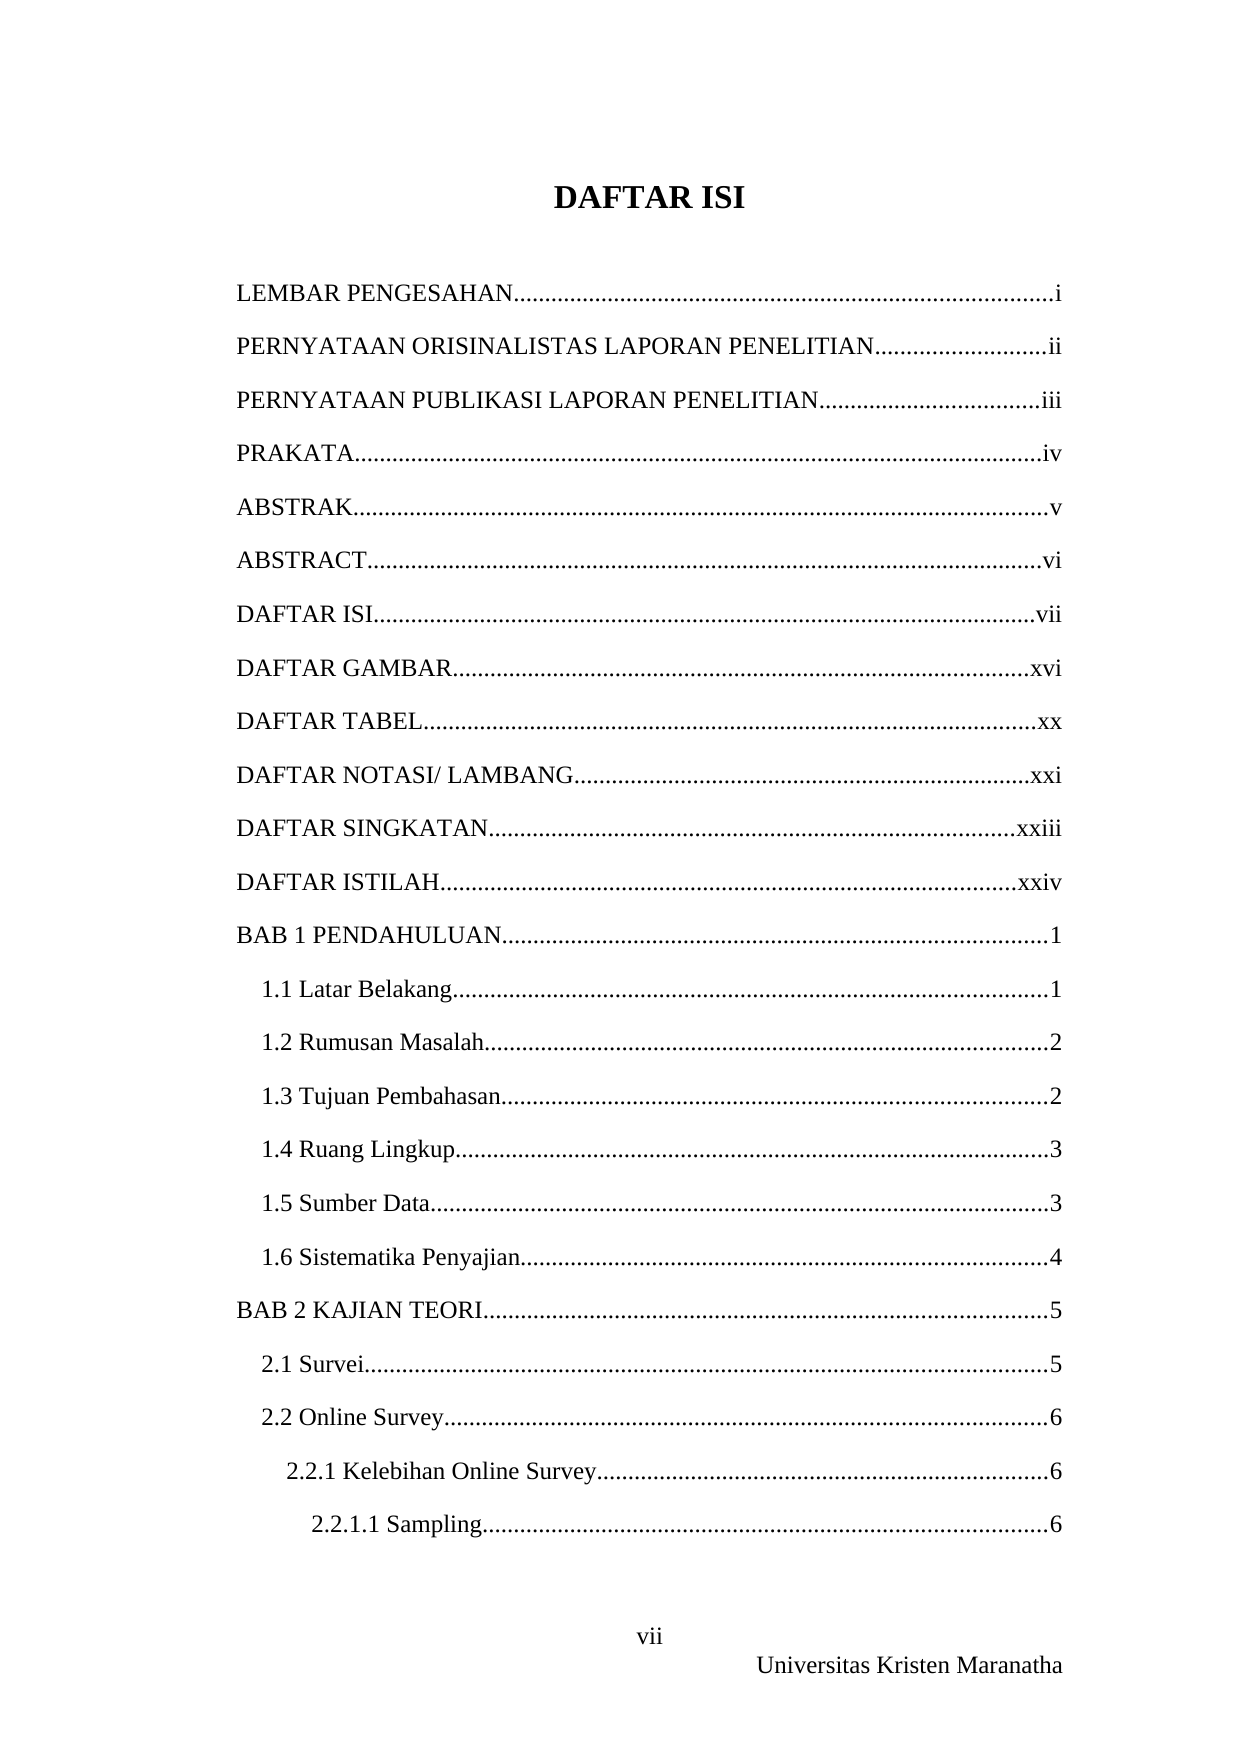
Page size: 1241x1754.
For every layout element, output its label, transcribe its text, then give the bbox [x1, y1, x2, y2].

text BAB 2 KAJIAN TEORI 5 [236, 1295, 1063, 1324]
text LEMBAR PENGESAHAN i [236, 278, 1063, 307]
text 1.4 Ruang Lingkup 3 [261, 1134, 1063, 1163]
subtitle DAFTAR ISI [236, 177, 1063, 216]
text 2.1 Survei 5 [261, 1349, 1063, 1377]
text 1.2 Rumusan Masalah 2 [261, 1027, 1063, 1056]
text DAFTAR TABEL xx [236, 706, 1063, 735]
text ABSTRACT vi [236, 546, 1063, 574]
text DAFTAR GAMBAR xvi [236, 653, 1063, 681]
text PERNYATAAN PUBLIKASI LAPORAN PENELITIAN iii [236, 385, 1063, 414]
text 1.6 Sistematika Penyajian 4 [261, 1242, 1063, 1270]
text PERNYATAAN ORISINALISTAS LAPORAN PENELITIAN ii [236, 331, 1063, 360]
text BAB 1 PENDAHULUAN 1 [236, 920, 1063, 949]
text 1.5 Sumber Data 3 [261, 1188, 1063, 1217]
text 2.2.1 Kelebihan Online Survey 6 [286, 1456, 1063, 1484]
text DAFTAR ISI vii [236, 599, 1063, 628]
text DAFTAR ISTILAH xxiv [236, 867, 1063, 896]
text PRAKATA iv [236, 438, 1063, 467]
text ABSTRAK v [236, 492, 1063, 521]
text DAFTAR SINGKATAN xxiii [236, 813, 1063, 842]
text 2.2 Online Survey 6 [261, 1402, 1063, 1431]
text 1.1 Latar Belakang 1 [261, 974, 1063, 1003]
text 1.3 Tujuan Pembahasan 2 [261, 1081, 1063, 1110]
text DAFTAR NOTASI/ LAMBANG xxi [236, 760, 1063, 788]
text 2.2.1.1 Sampling 6 [311, 1509, 1063, 1538]
